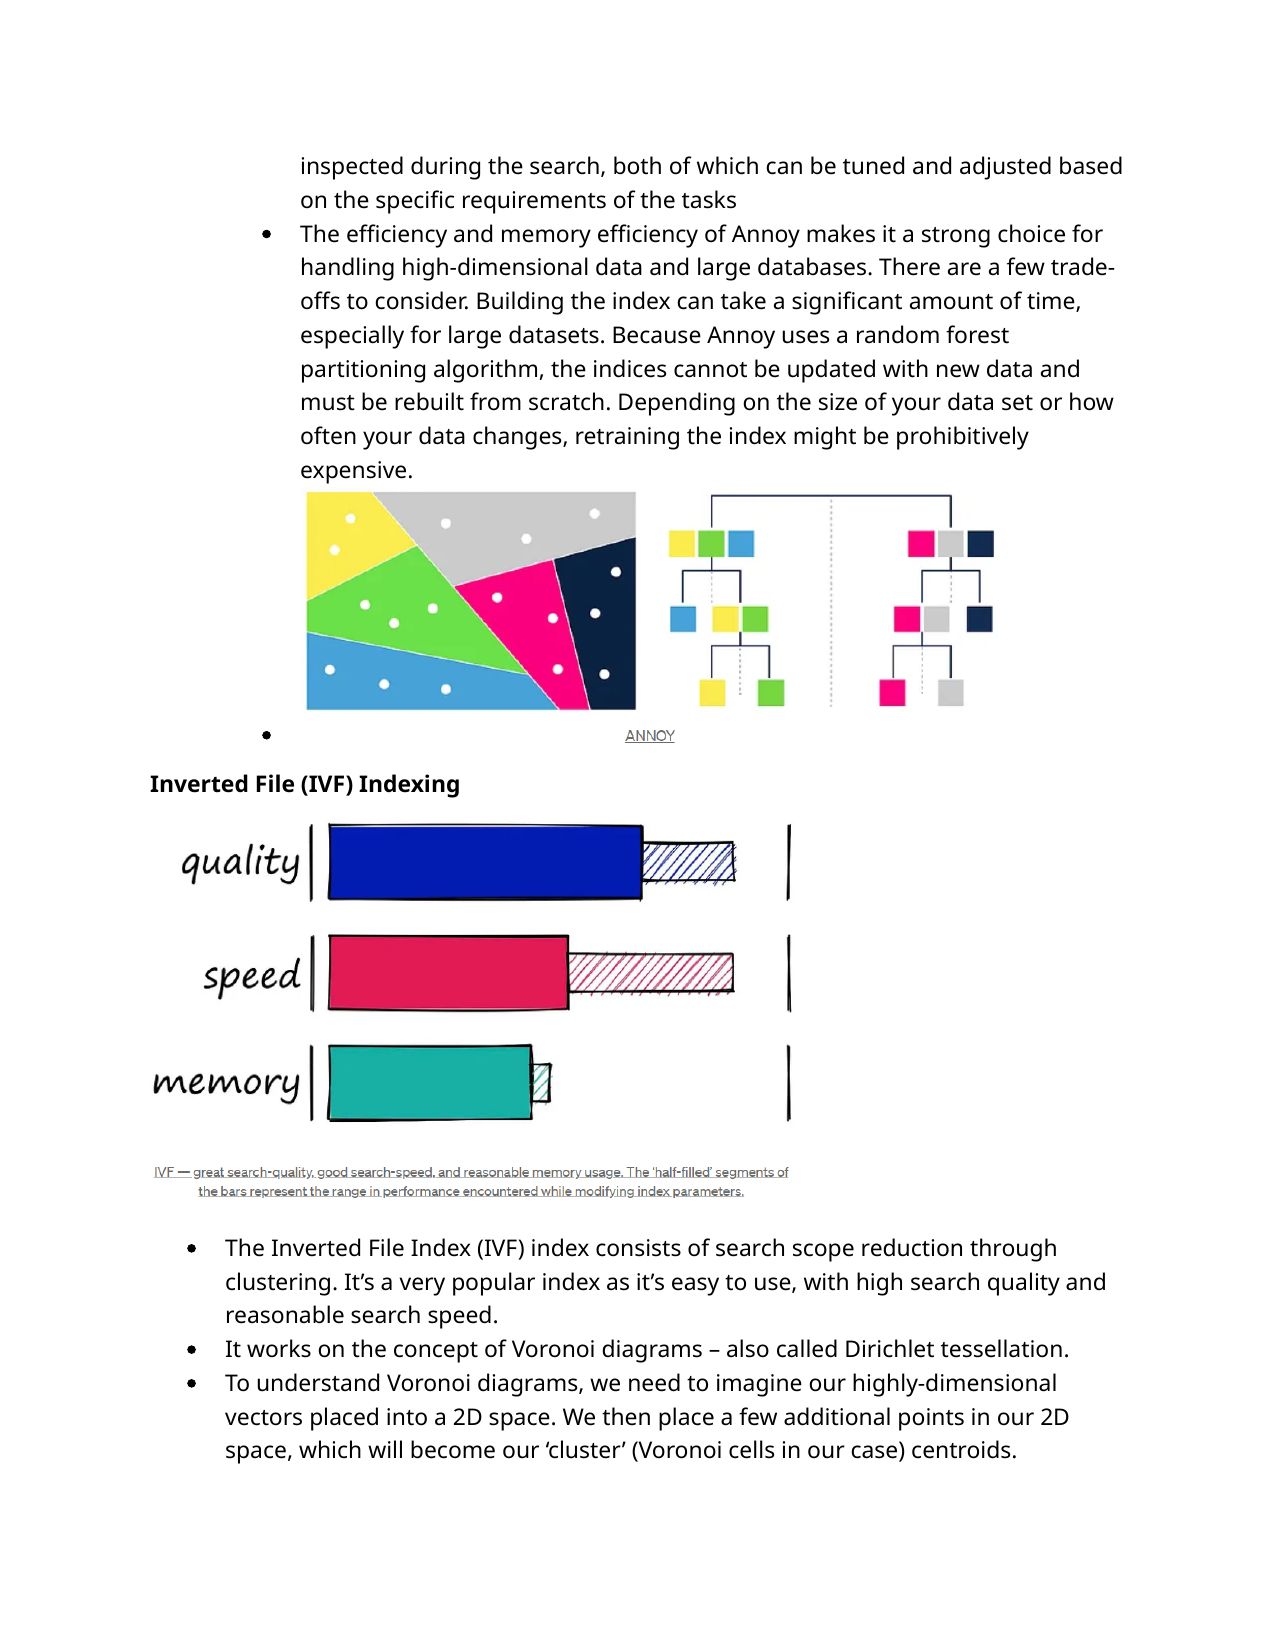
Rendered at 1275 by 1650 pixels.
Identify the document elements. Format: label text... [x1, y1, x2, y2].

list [262, 150, 1125, 215]
picture [300, 487, 999, 744]
list The Inverted File Index (IVF) index consists of search scope reduction through clustering. It’s a very popular index as it’s easy to use, with high search quality and reasonable search speed. [187, 1232, 1125, 1331]
text Inverted File (IVF) Indexing [150, 768, 1125, 799]
picture [150, 818, 807, 1213]
list It works on the concept of Voronoi diagrams – also called Dirichlet tessellation. [187, 1333, 1125, 1364]
list The efficiency and memory efficiency of Annoy makes it a strong choice for handling high-dimensional data and large databases. There are a few trade-offs to consider. Building the index can take a significant amount of time, especially for large datasets. Because Annoy uses a random forest partitioning algorithm, the indices cannot be updated with new data and must be rebuilt from scratch. Depending on the size of your data set or how often your data changes, retraining the index might be prohibitively expensive. [262, 217, 1125, 485]
list To understand Voronoi diagrams, we need to imagine our highly-dimensional vectors placed into a 2D space. We then place a few additional points in our 2D space, which will become our ‘cluster’ (Voronoi cells in our case) centroids. [187, 1367, 1125, 1466]
